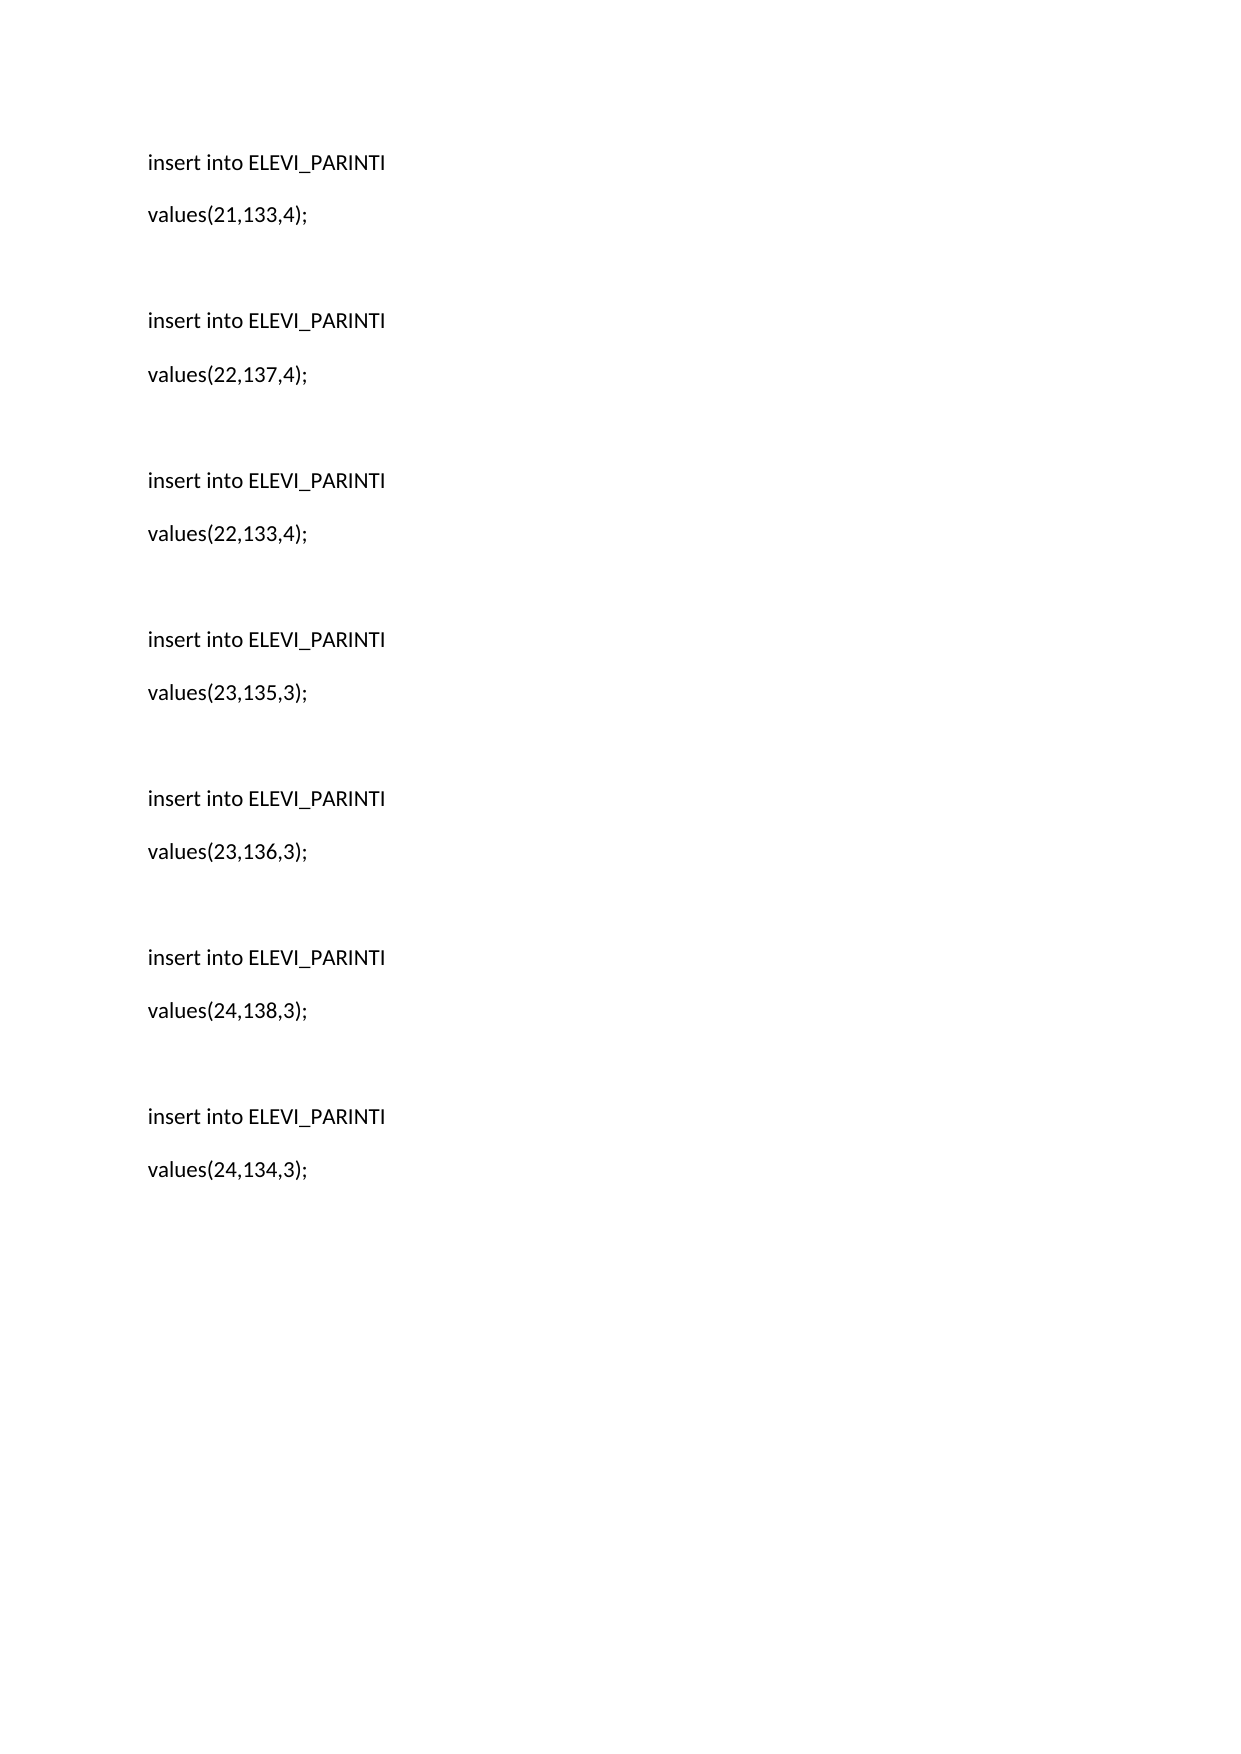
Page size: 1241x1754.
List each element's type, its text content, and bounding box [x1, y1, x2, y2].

text insert into ELEVI_PARINTI [148, 148, 1093, 176]
text values(23,135,3); [148, 678, 1093, 706]
text insert into ELEVI_PARINTI [148, 943, 1093, 971]
text insert into ELEVI_PARINTI [148, 307, 1093, 335]
text insert into ELEVI_PARINTI [148, 625, 1093, 653]
text values(22,133,4); [148, 519, 1093, 547]
text values(23,136,3); [148, 837, 1093, 865]
text values(22,137,4); [148, 360, 1093, 388]
text values(21,133,4); [148, 201, 1093, 229]
text insert into ELEVI_PARINTI [148, 1102, 1093, 1130]
text values(24,138,3); [148, 996, 1093, 1024]
text insert into ELEVI_PARINTI [148, 466, 1093, 494]
text values(24,134,3); [148, 1155, 1093, 1183]
text insert into ELEVI_PARINTI [148, 784, 1093, 812]
